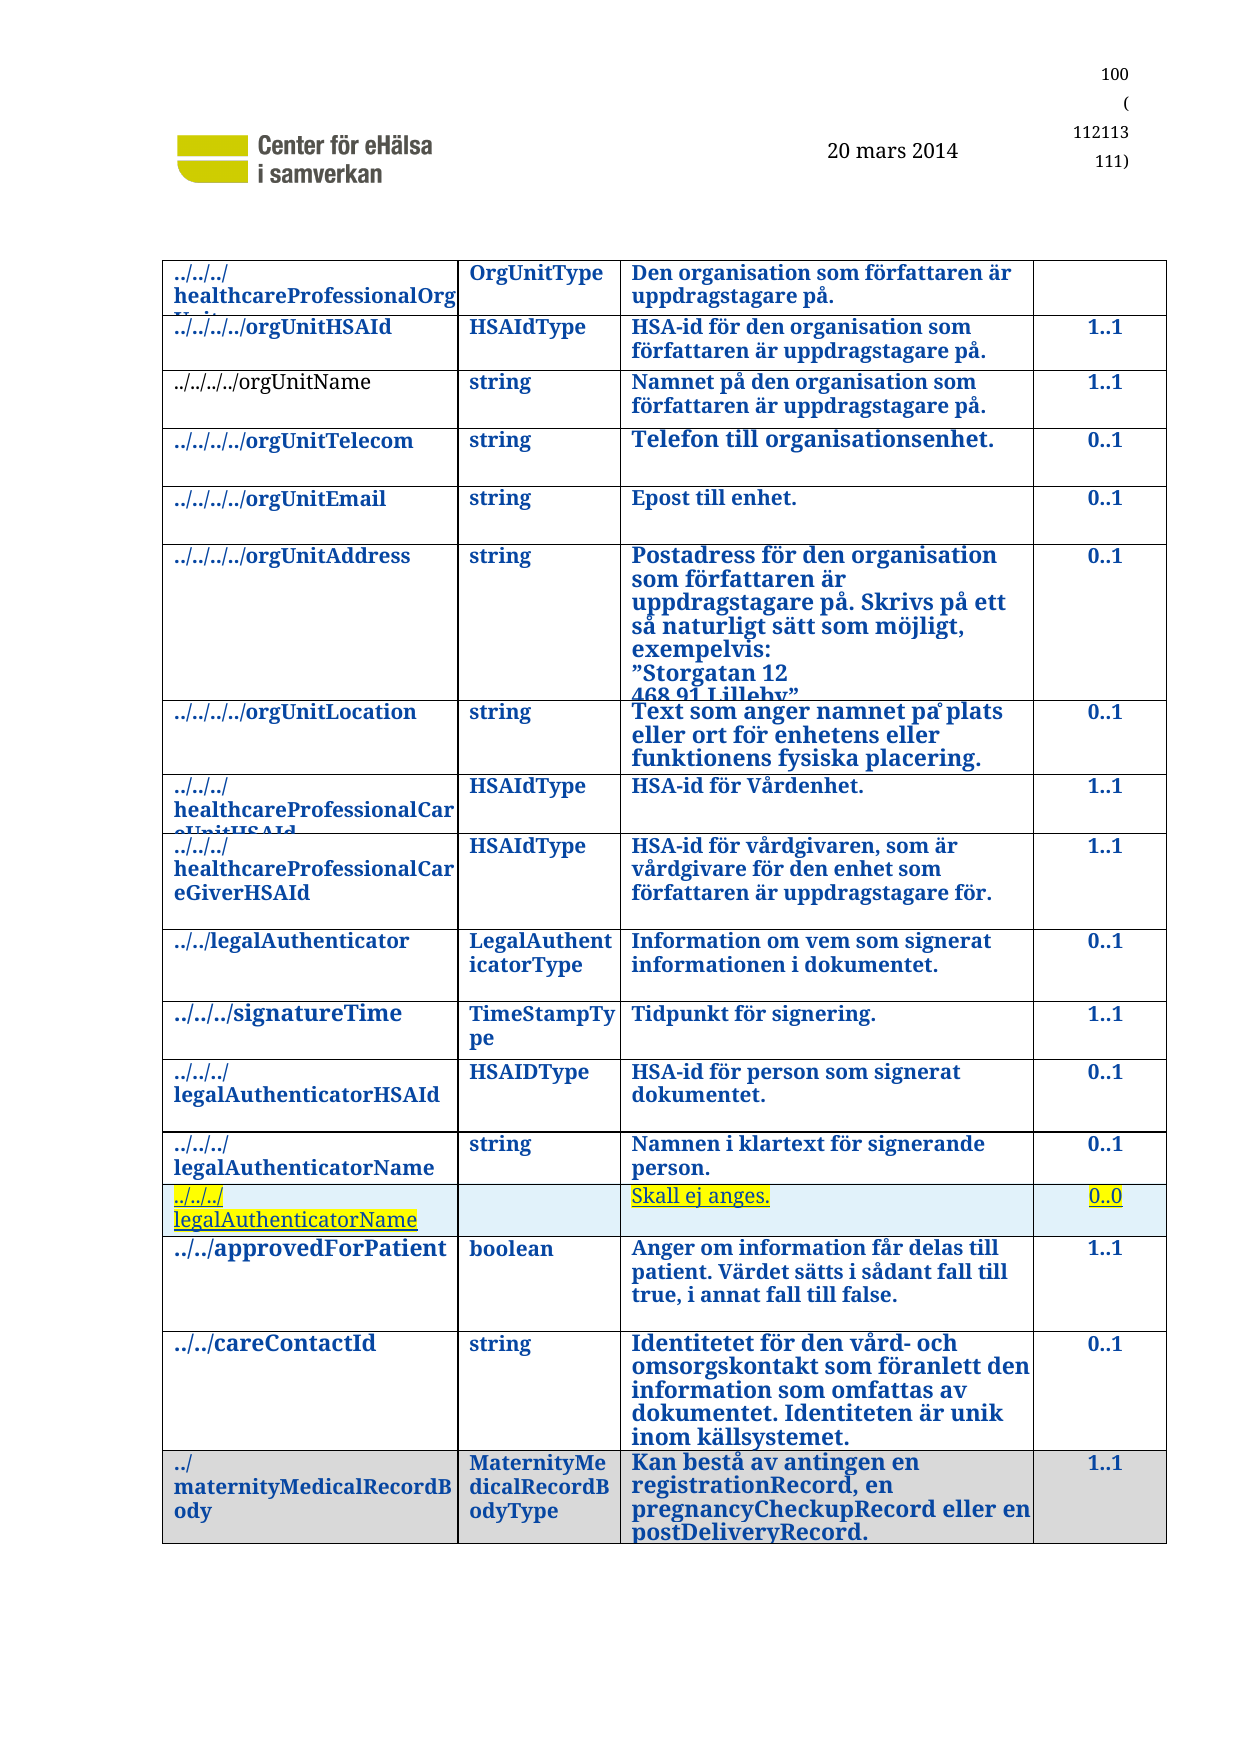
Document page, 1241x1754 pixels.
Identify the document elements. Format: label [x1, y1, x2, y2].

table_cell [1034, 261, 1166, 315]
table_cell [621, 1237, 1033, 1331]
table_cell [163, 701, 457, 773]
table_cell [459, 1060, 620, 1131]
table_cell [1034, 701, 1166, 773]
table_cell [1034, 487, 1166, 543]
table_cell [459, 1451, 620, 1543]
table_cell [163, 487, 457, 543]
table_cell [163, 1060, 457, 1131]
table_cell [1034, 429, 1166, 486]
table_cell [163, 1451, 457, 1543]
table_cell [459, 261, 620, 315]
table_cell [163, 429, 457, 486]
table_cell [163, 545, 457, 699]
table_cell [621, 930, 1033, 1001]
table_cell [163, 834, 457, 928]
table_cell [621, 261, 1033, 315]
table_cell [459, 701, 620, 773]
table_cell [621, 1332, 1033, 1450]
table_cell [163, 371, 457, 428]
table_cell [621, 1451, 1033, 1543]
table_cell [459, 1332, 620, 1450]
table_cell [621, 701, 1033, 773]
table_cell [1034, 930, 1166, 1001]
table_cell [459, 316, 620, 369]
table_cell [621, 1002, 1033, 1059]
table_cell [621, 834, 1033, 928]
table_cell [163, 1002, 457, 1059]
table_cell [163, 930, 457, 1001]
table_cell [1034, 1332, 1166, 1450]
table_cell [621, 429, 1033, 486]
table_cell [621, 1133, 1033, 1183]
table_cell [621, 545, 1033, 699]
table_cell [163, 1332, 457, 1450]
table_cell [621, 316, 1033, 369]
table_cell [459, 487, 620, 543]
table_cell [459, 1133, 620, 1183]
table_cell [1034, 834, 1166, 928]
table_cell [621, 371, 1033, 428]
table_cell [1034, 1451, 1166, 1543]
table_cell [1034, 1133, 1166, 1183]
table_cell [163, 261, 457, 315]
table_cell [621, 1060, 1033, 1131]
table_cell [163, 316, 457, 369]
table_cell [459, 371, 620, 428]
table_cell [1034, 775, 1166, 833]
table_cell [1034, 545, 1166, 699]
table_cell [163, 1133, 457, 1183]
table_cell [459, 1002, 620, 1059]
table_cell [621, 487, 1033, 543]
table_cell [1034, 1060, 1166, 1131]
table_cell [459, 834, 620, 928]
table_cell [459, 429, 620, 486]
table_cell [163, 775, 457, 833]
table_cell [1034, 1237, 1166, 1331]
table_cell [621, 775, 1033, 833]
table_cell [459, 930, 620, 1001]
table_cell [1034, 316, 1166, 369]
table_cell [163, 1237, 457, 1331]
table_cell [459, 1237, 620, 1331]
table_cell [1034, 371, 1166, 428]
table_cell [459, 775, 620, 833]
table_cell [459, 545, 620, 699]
picture [177, 135, 432, 183]
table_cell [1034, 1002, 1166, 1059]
